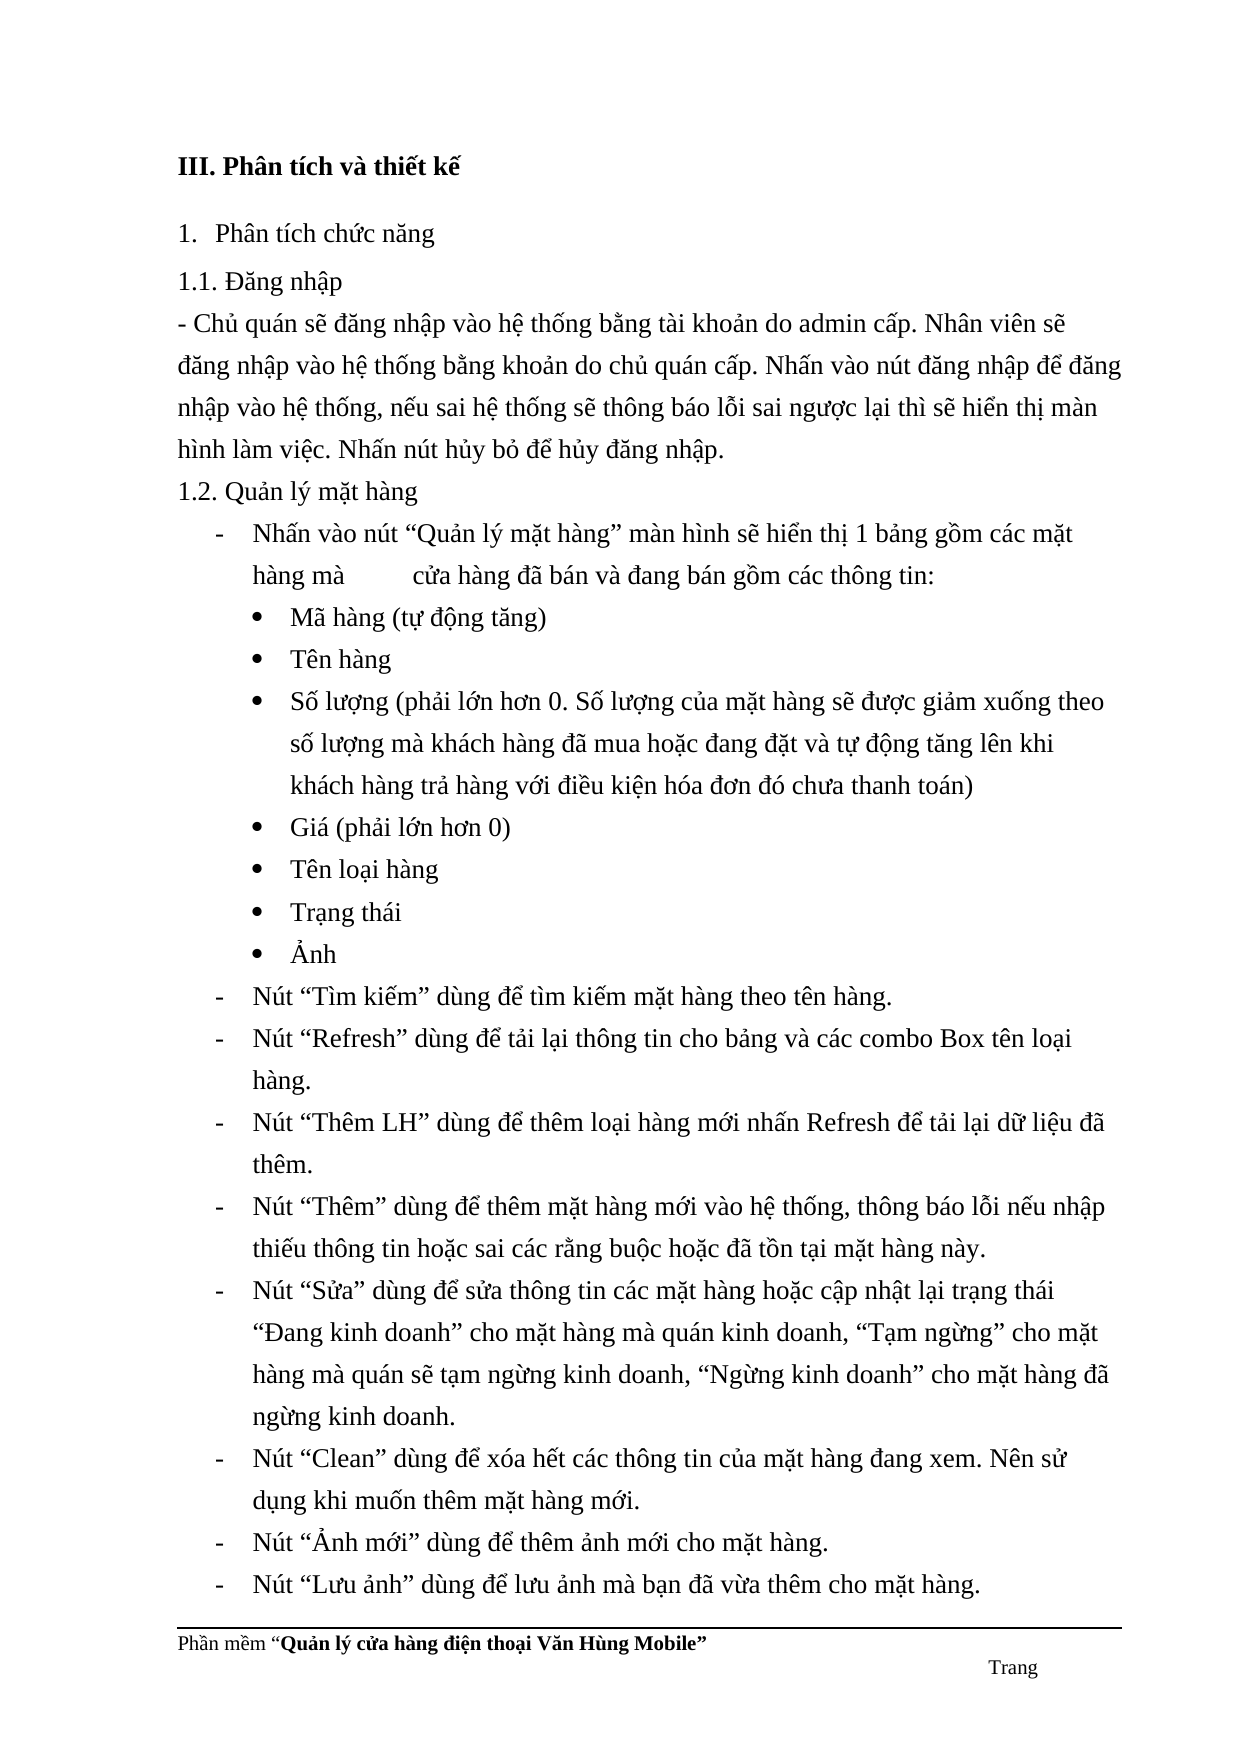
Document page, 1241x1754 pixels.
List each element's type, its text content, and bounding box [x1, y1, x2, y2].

list Trạng thái [252, 896, 1122, 927]
list Nút “Lưu ảnh” dùng để lưu ảnh mà bạn đã vừa thêm cho mặt hàng. [215, 1568, 1122, 1599]
list Nút “Thêm” dùng để thêm mặt hàng mới vào hệ thống, thông báo lỗi nếu nhập thiếu thông tin hoặc sai các rằng buộc hoặc đã tồn tại mặt hàng này. [215, 1190, 1122, 1263]
list Nút “Clean” dùng để xóa hết các thông tin của mặt hàng đang xem. Nên sử dụng khi muốn thêm mặt hàng mới. [215, 1442, 1122, 1515]
list Nút “Ảnh mới” dùng để thêm ảnh mới cho mặt hàng. [215, 1526, 1122, 1557]
list Số lượng (phải lớn hơn 0. Số lượng của mặt hàng sẽ được giảm xuống theo số lượng mà khách hàng đã mua hoặc đang đặt và tự động tăng lên khi khách hàng trả hàng với điều kiện hóa đơn đó chưa thanh toán) [252, 685, 1122, 801]
list Mã hàng (tự động tăng) [252, 601, 1122, 632]
list Nhấn vào nút “Quản lý mặt hàng” màn hình sẽ hiển thị 1 bảng gồm các mặt hàng mà cửa hàng đã bán và đang bán gồm các thông tin: [215, 517, 1122, 590]
list Giá (phải lớn hơn 0) [252, 811, 1122, 843]
list Ảnh [252, 938, 1122, 969]
list Nút “Sửa” dùng để sửa thông tin các mặt hàng hoặc cập nhật lại trạng thái “Đang kinh doanh” cho mặt hàng mà quán kinh doanh, “Tạm ngừng” cho mặt hàng mà quán sẽ tạm ngừng kinh doanh, “Ngừng kinh doanh” cho mặt hàng đã ngừng kinh doanh. [215, 1274, 1122, 1431]
subtitle Phân tích chức năng [177, 217, 1122, 248]
list Nút “Thêm LH” dùng để thêm loại hàng mới nhấn Refresh để tải lại dữ liệu đã thêm. [215, 1106, 1122, 1179]
list Nút “Refresh” dùng để tải lại thông tin cho bảng và các combo Box tên loại hàng. [215, 1022, 1122, 1095]
list Tên loại hàng [252, 854, 1122, 885]
text 1.2. Quản lý mặt hàng [177, 475, 1122, 506]
text - Chủ quán sẽ đăng nhập vào hệ thống bằng tài khoản do admin cấp. Nhân viên sẽ đăng nhập vào hệ thống bằng khoản do chủ quán cấp. Nhấn vào nút đăng nhập để đăng nhập vào hệ thống, nếu sai hệ thống sẽ thông báo lỗi sai ngược lại thì sẽ hiển thị màn hình làm việc. Nhấn nút hủy bỏ để hủy đăng nhập. [177, 307, 1122, 464]
text 1.1. Đăng nhập [177, 265, 1122, 296]
subtitle III. Phân tích và thiết kế [177, 150, 1122, 181]
list Nút “Tìm kiếm” dùng để tìm kiếm mặt hàng theo tên hàng. [215, 980, 1122, 1011]
list Tên hàng [252, 643, 1122, 674]
